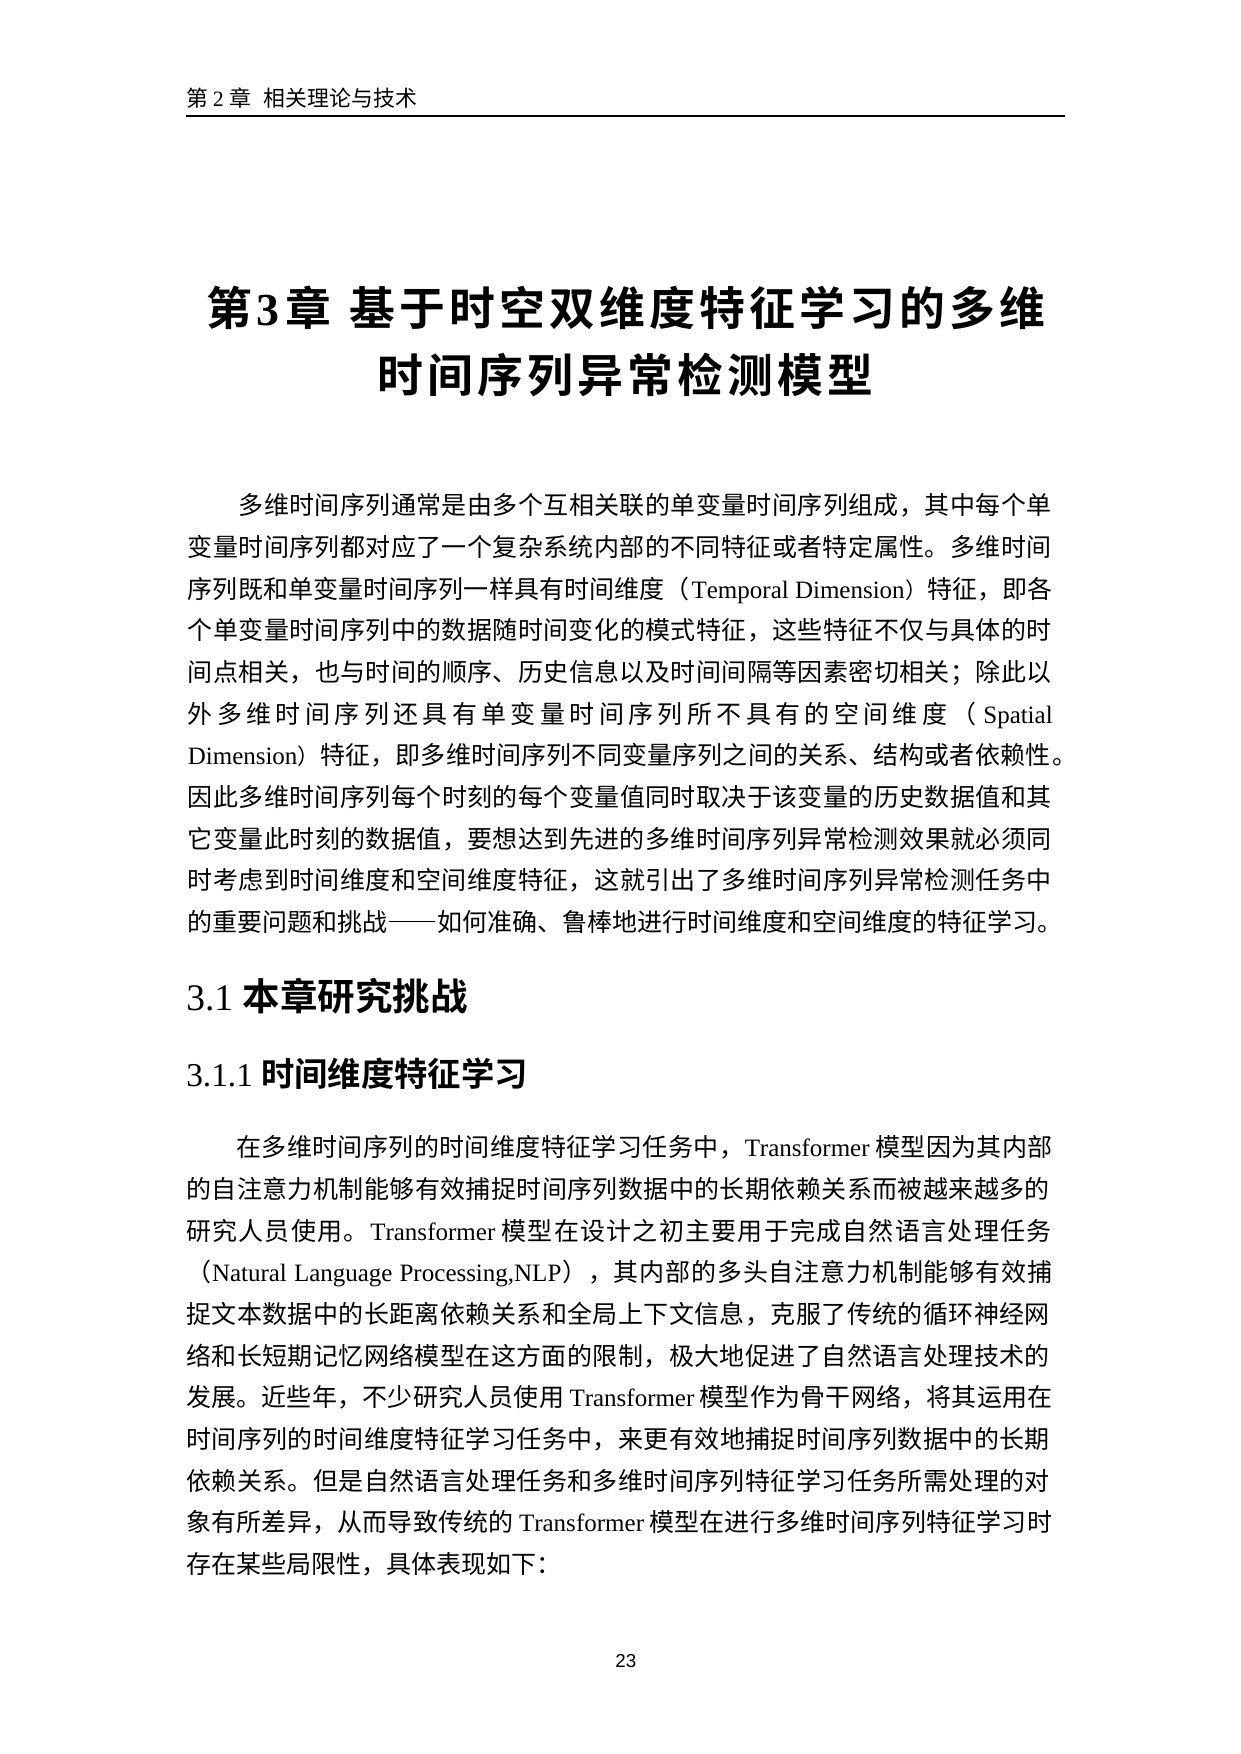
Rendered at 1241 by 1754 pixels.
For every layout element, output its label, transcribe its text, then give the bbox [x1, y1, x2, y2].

subtitle 本章研究挑战 [186, 967, 1065, 1021]
subtitle 基于时空双维度特征学习的多维时间序列异常检测模型 [186, 273, 1065, 405]
subtitle 时间维度特征学习 [186, 1048, 1065, 1096]
text 在多维时间序列的时间维度特征学习任务中，Transformer模型因为其内部的自注意力机制能够有效捕捉时间序列数据中的长期依赖关系而被越来越多的研究人员使用。Transformer模型在设计之初主要用于完成自然语言处理任务（Natural Language Processing,NLP），其内部的多头自注意力机制能够有效捕捉文本数据中的长距离依赖关系和全局上下文信息，克服了传统的循环神经网络和长短期记忆网络模型在这方面的限制，极大地促进了自然语言处理技术的发展。近些年，不少研究人员使用Transformer模型作为骨干网络，将其运用在时间序列的时间维度特征学习任务中，来更有效地捕捉时间序列数据中的长期依赖关系。但是自然语言处理任务和多维时间序列特征学习任务所需处理的对象有所差异，从而导致传统的Transformer模型在进行多维时间序列特征学习时存在某些局限性，具体表现如下： [186, 1123, 1053, 1582]
text 多维时间序列通常是由多个互相关联的单变量时间序列组成，其中每个单变量时间序列都对应了一个复杂系统内部的不同特征或者特定属性。多维时间序列既和单变量时间序列一样具有时间维度（Temporal Dimension）特征，即各个单变量时间序列中的数据随时间变化的模式特征，这些特征不仅与具体的时间点相关，也与时间的顺序、历史信息以及时间间隔等因素密切相关；除此以外多维时间序列还具有单变量时间序列所不具有的空间维度（Spatial Dimension）特征，即多维时间序列不同变量序列之间的关系、结构或者依赖性。因此多维时间序列每个时刻的每个变量值同时取决于该变量的历史数据值和其它变量此时刻的数据值，要想达到先进的多维时间序列异常检测效果就必须同时考虑到时间维度和空间维度特征，这就引出了多维时间序列异常检测任务中的重要问题和挑战——如何准确、鲁棒地进行时间维度和空间维度的特征学习。 [188, 481, 1053, 940]
